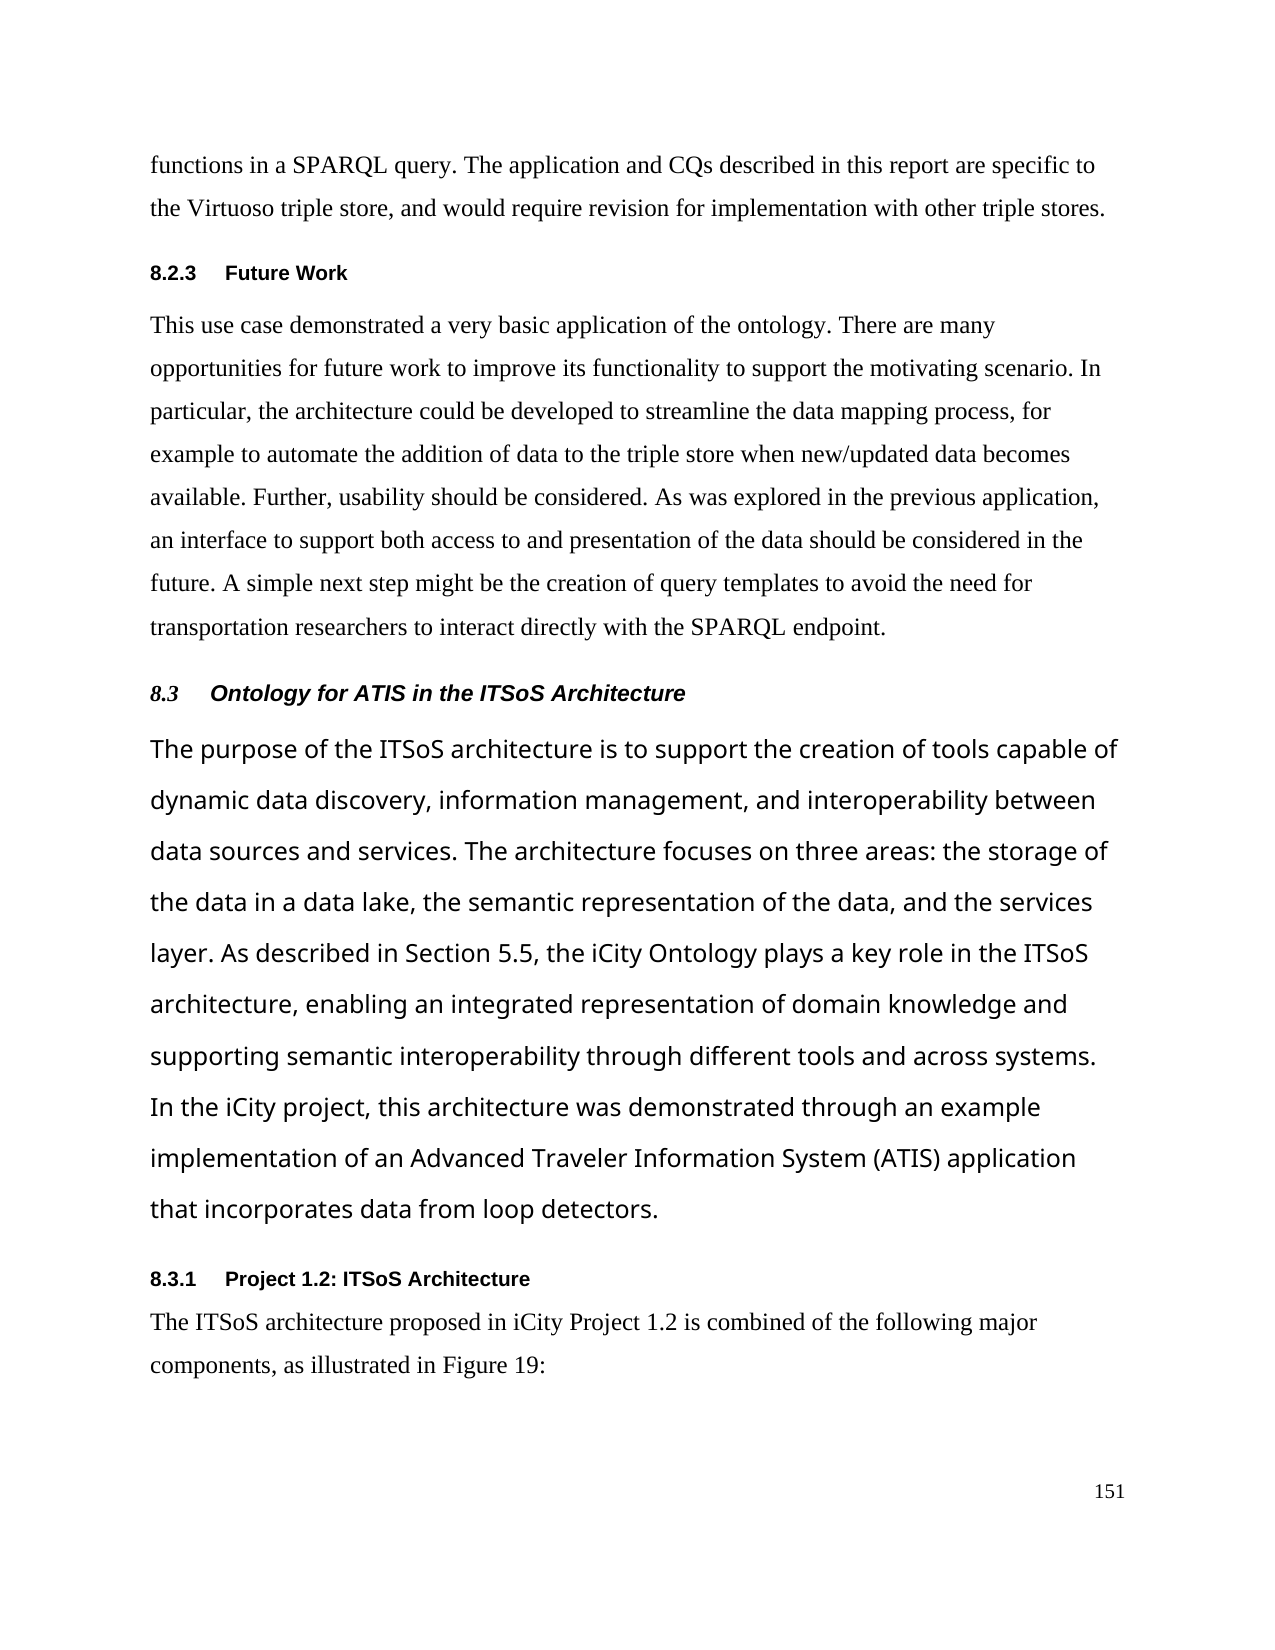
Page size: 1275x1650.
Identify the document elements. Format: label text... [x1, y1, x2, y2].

text This use case demonstrated a very basic application of the ontology. There are many opportunities for future work to improve its functionality to support the motivating scenario. In particular, the architecture could be developed to streamline the data mapping process, for example to automate the addition of data to the triple store when new/updated data becomes available. Further, usability should be considered. As was explored in the previous application, an interface to support both access to and presentation of the data should be considered in the future. A simple next step might be the creation of query templates to avoid the need for transportation researchers to interact directly with the SPARQL endpoint. [150, 310, 1125, 640]
subtitle Future Work [150, 261, 1125, 285]
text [150, 150, 1125, 222]
subtitle Ontology for ATIS in the ITSoS Architecture [150, 680, 1125, 706]
text The ITSoS architecture proposed in iCity Project 1.2 is combined of the following major components, as illustrated in Figure 19: [150, 1307, 1125, 1379]
subtitle Project 1.2: ITSoS Architecture [150, 1267, 1125, 1291]
text The purpose of the ITSoS architecture is to support the creation of tools capable of dynamic data discovery, information management, and interoperability between data sources and services. The architecture focuses on three areas: the storage of the data in a data lake, the semantic representation of the data, and the services layer. As described in Section 5.5, the iCity Ontology plays a key role in the ITSoS architecture, enabling an integrated representation of domain knowledge and supporting semantic interoperability through different tools and across systems. In the iCity project, this architecture was demonstrated through an example implementation of an Advanced Traveler Information System (ATIS) application that incorporates data from loop detectors. [150, 732, 1125, 1225]
